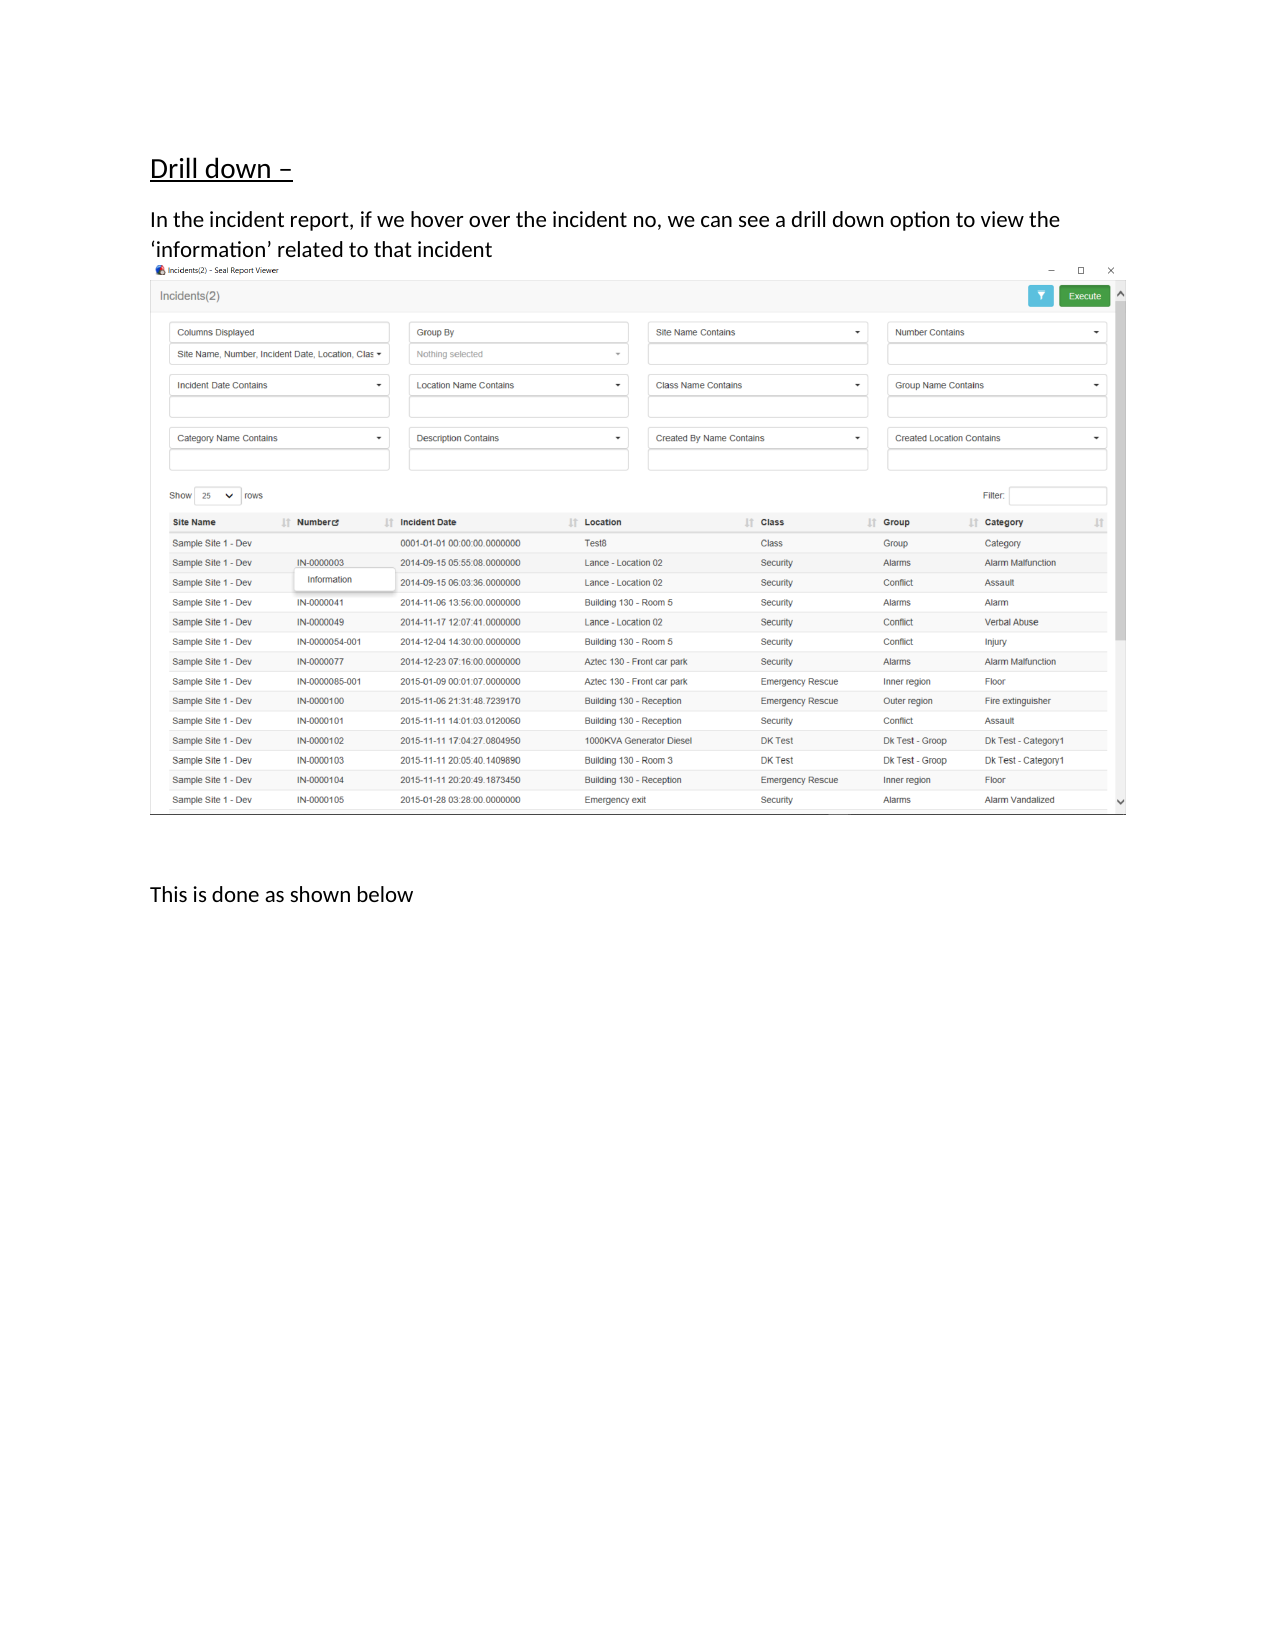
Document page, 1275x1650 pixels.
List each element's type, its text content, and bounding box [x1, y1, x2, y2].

text Drill down – [150, 150, 1125, 186]
text In the incident report, if we hover over the incident no, we can see a drill down option to view the ‘information’ related to that incident [150, 205, 1125, 265]
text This is done as shown below [150, 880, 1125, 908]
picture [150, 265, 1126, 815]
